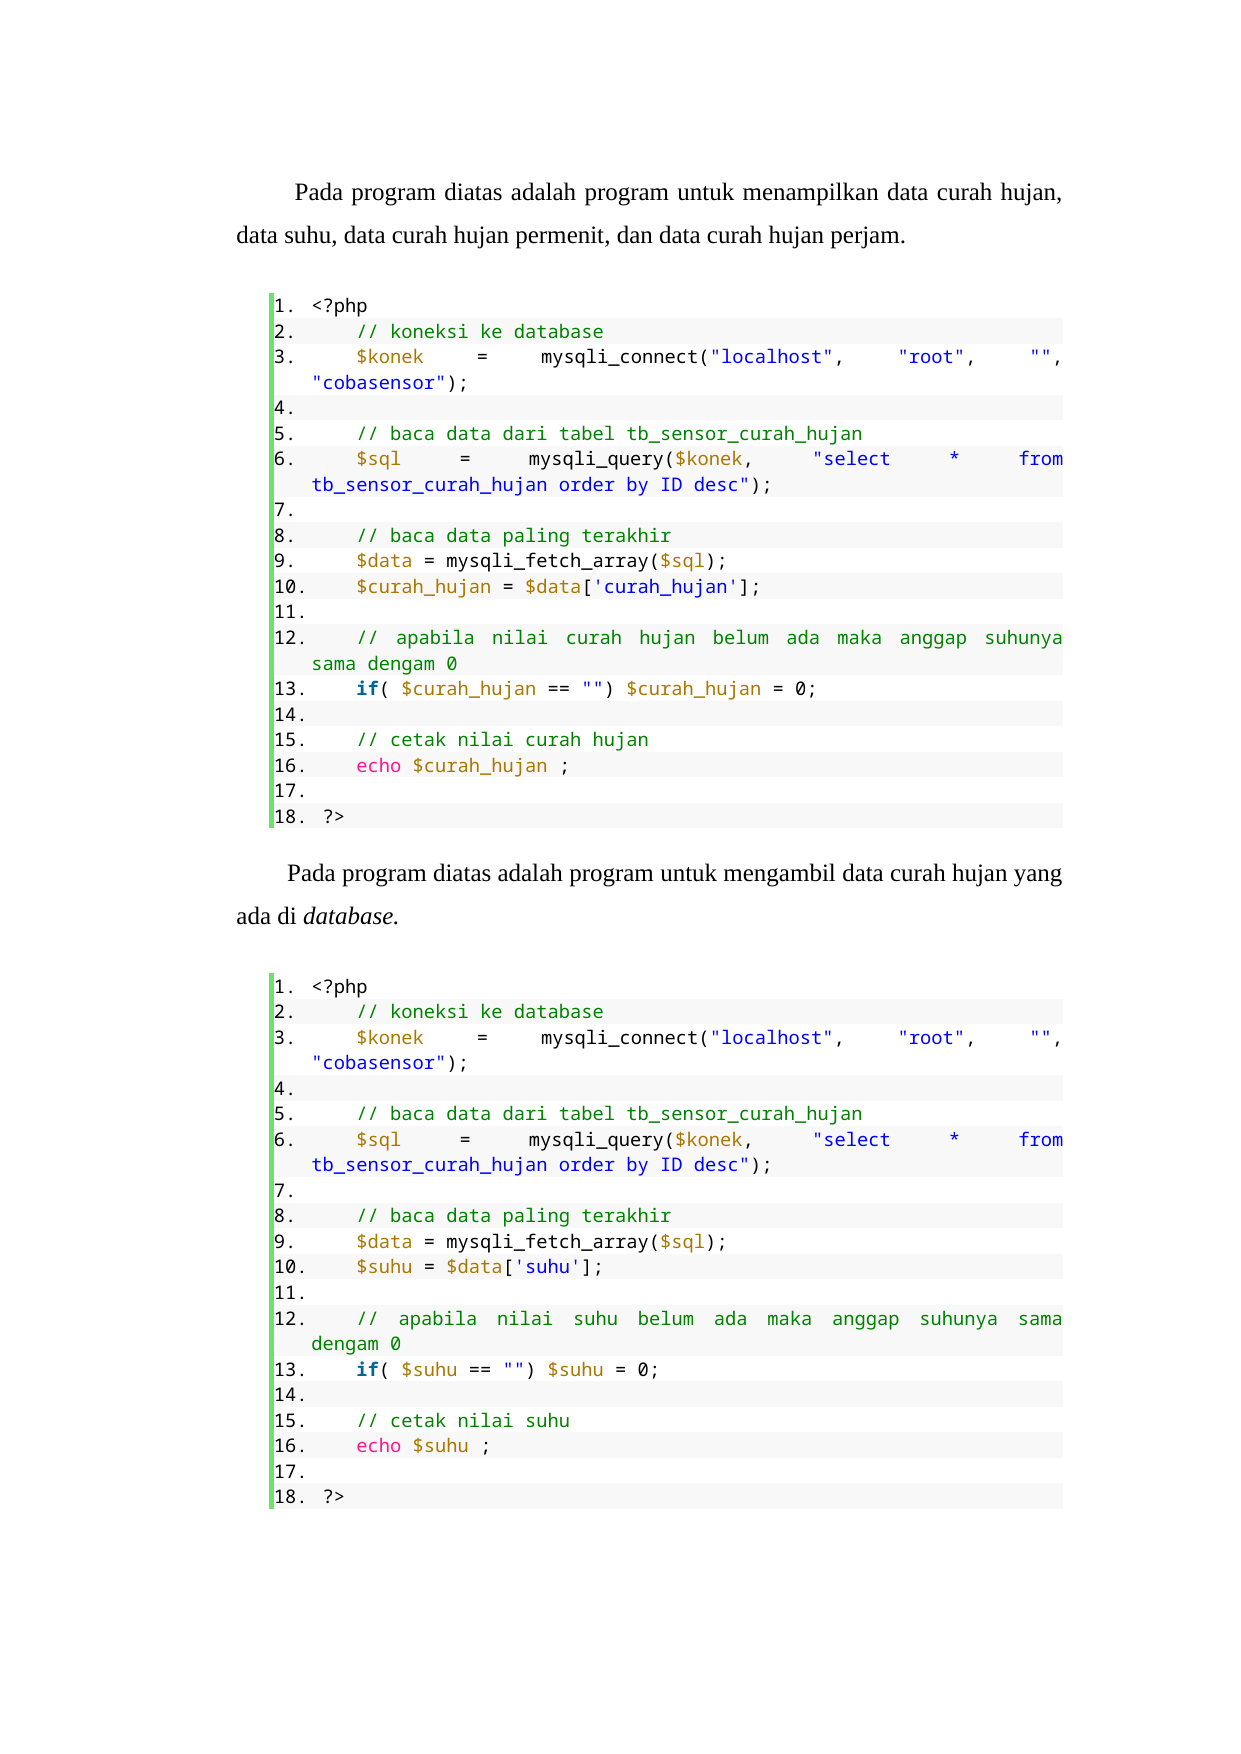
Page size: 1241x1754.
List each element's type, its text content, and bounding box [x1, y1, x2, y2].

list // baca data dari tabel tb_sensor_curah_hujan [274, 1101, 1063, 1126]
list // baca data dari tabel tb_sensor_curah_hujan [274, 420, 1063, 446]
list $konek = mysqli_connect("localhost", "root", "", "cobasensor"); [274, 1024, 1063, 1075]
list if( $suhu == "") $suhu = 0; [274, 1356, 1063, 1381]
list <?php [274, 973, 1063, 999]
list // cetak nilai suhu [274, 1407, 1063, 1432]
list ?> [274, 1483, 1063, 1509]
list echo $suhu ; [274, 1432, 1063, 1458]
list $data = mysqli_fetch_array($sql); [274, 548, 1063, 573]
list ?> [274, 803, 1063, 828]
list $curah_hujan = $data['curah_hujan']; [274, 573, 1063, 599]
list $sql = mysqli_query($konek, "select * from tb_sensor_curah_hujan order by ID desc"); [274, 446, 1063, 497]
list // apabila nilai curah hujan belum ada maka anggap suhunya sama dengam 0 [274, 624, 1063, 675]
list echo $curah_hujan ; [274, 752, 1063, 777]
list // koneksi ke database [274, 318, 1063, 344]
list // cetak nilai curah hujan [274, 726, 1063, 752]
list $sql = mysqli_query($konek, "select * from tb_sensor_curah_hujan order by ID desc"); [274, 1126, 1063, 1177]
text Pada program diatas adalah program untuk menampilkan data curah hujan, data suhu, data curah hujan permenit, dan data curah hujan perjam. [236, 177, 1063, 249]
list if( $curah_hujan == "") $curah_hujan = 0; [274, 675, 1063, 701]
list <?php [274, 293, 1063, 318]
list // apabila nilai suhu belum ada maka anggap suhunya sama dengam 0 [274, 1305, 1063, 1356]
list $konek = mysqli_connect("localhost", "root", "", "cobasensor"); [274, 344, 1063, 395]
list $suhu = $data['suhu']; [274, 1254, 1063, 1279]
list // baca data paling terakhir [274, 522, 1063, 548]
text Pada program diatas adalah program untuk mengambil data curah hujan yang ada di database. [236, 858, 1063, 929]
list // baca data paling terakhir [274, 1203, 1063, 1228]
list $data = mysqli_fetch_array($sql); [274, 1228, 1063, 1254]
list // koneksi ke database [274, 999, 1063, 1024]
